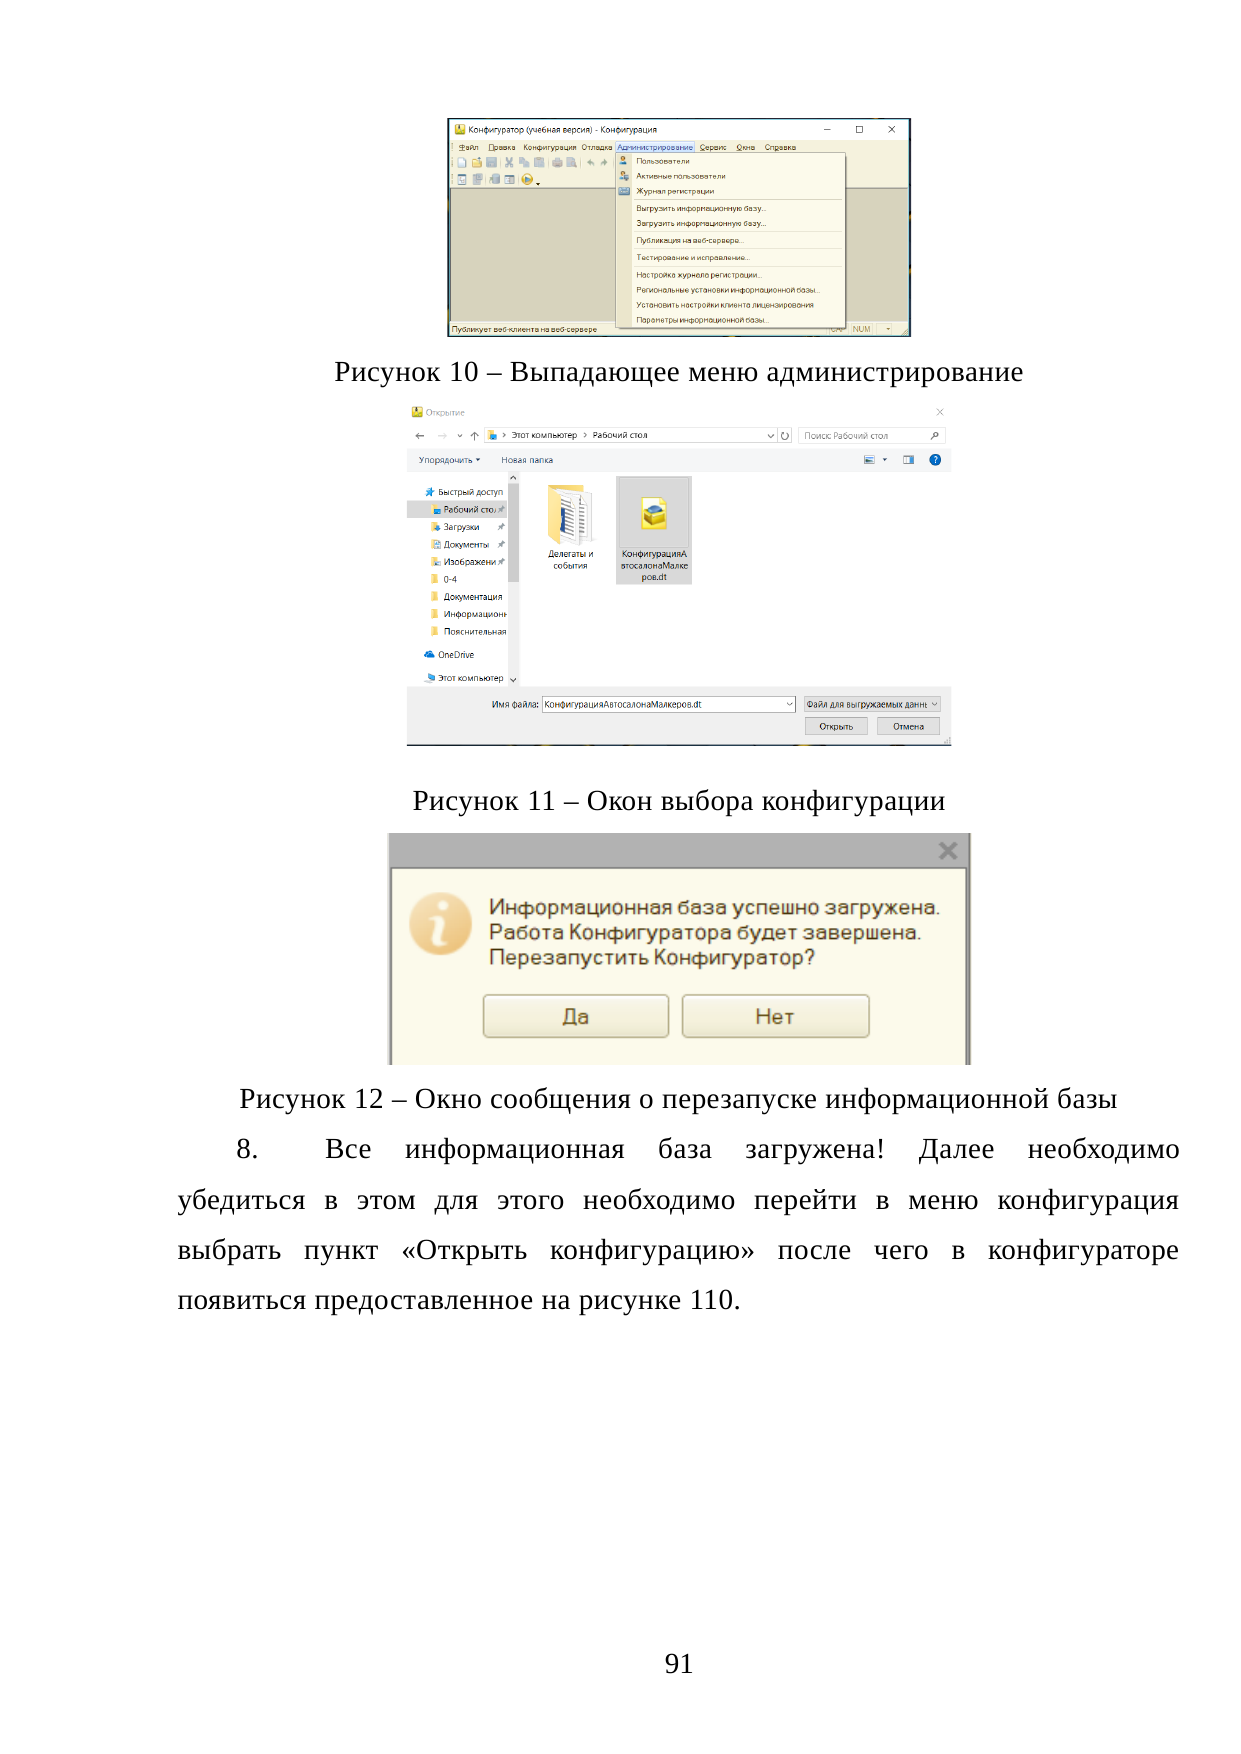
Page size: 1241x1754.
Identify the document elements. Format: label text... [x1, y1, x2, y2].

picture [387, 833, 972, 1065]
title Все информационная база загружена! Далее необходимо убедиться в этом для этого необходимо перейти в меню конфигурация выбрать пункт «Открыть конфигурацию» после чего в конфигураторе появиться предоставленное на рисунке 110. [177, 1131, 1181, 1316]
picture [447, 118, 912, 337]
picture [406, 404, 952, 746]
